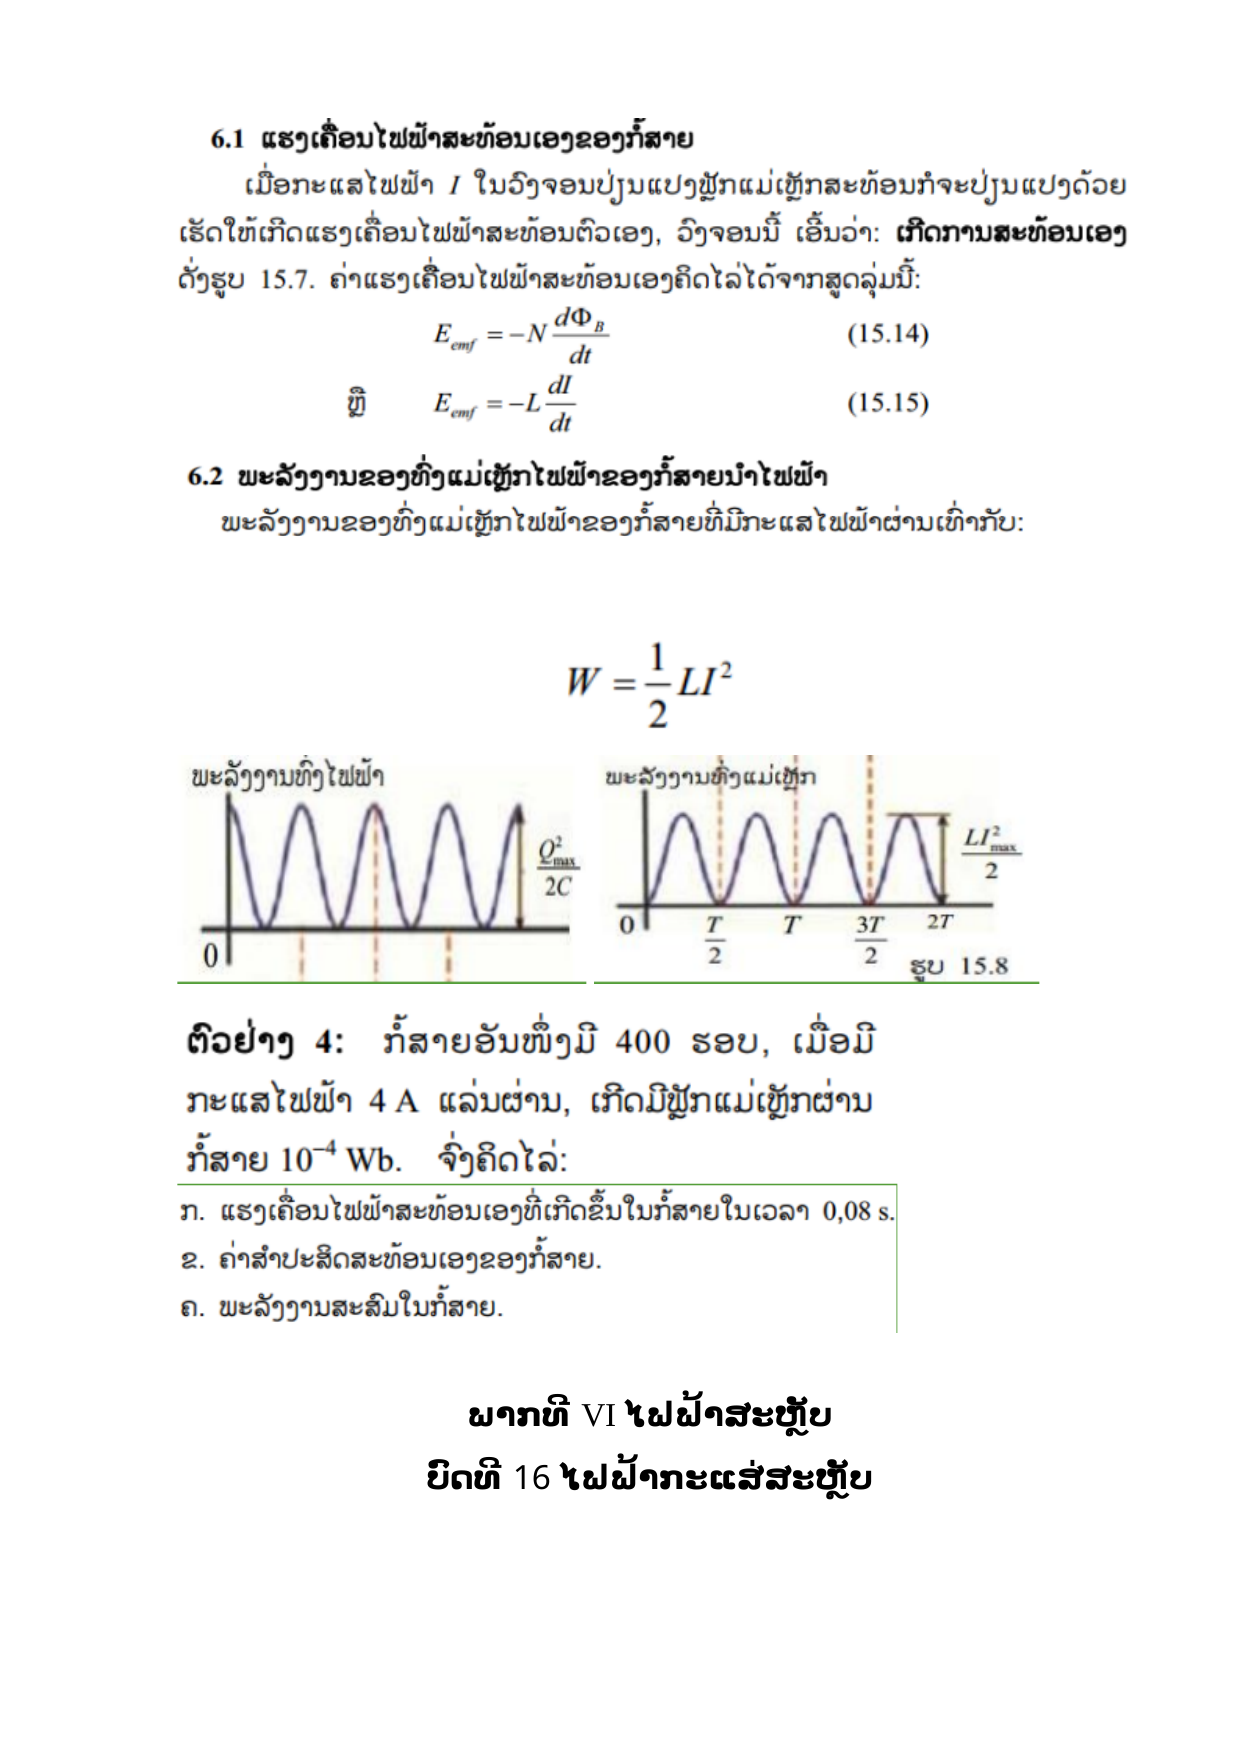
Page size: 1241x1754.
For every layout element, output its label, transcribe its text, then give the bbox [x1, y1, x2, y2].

text ບົດທີ 16 ໄຟຟ້າກະແສ່ສະຫຼັບ [177, 1454, 1122, 1499]
picture [177, 755, 587, 984]
picture [594, 755, 1040, 984]
picture [548, 628, 751, 736]
picture [177, 453, 1040, 543]
text ພາກທີ VI ໄຟຟ້າສະຫຼັບ [177, 1395, 1122, 1434]
picture [177, 118, 1131, 434]
picture [177, 1003, 898, 1333]
